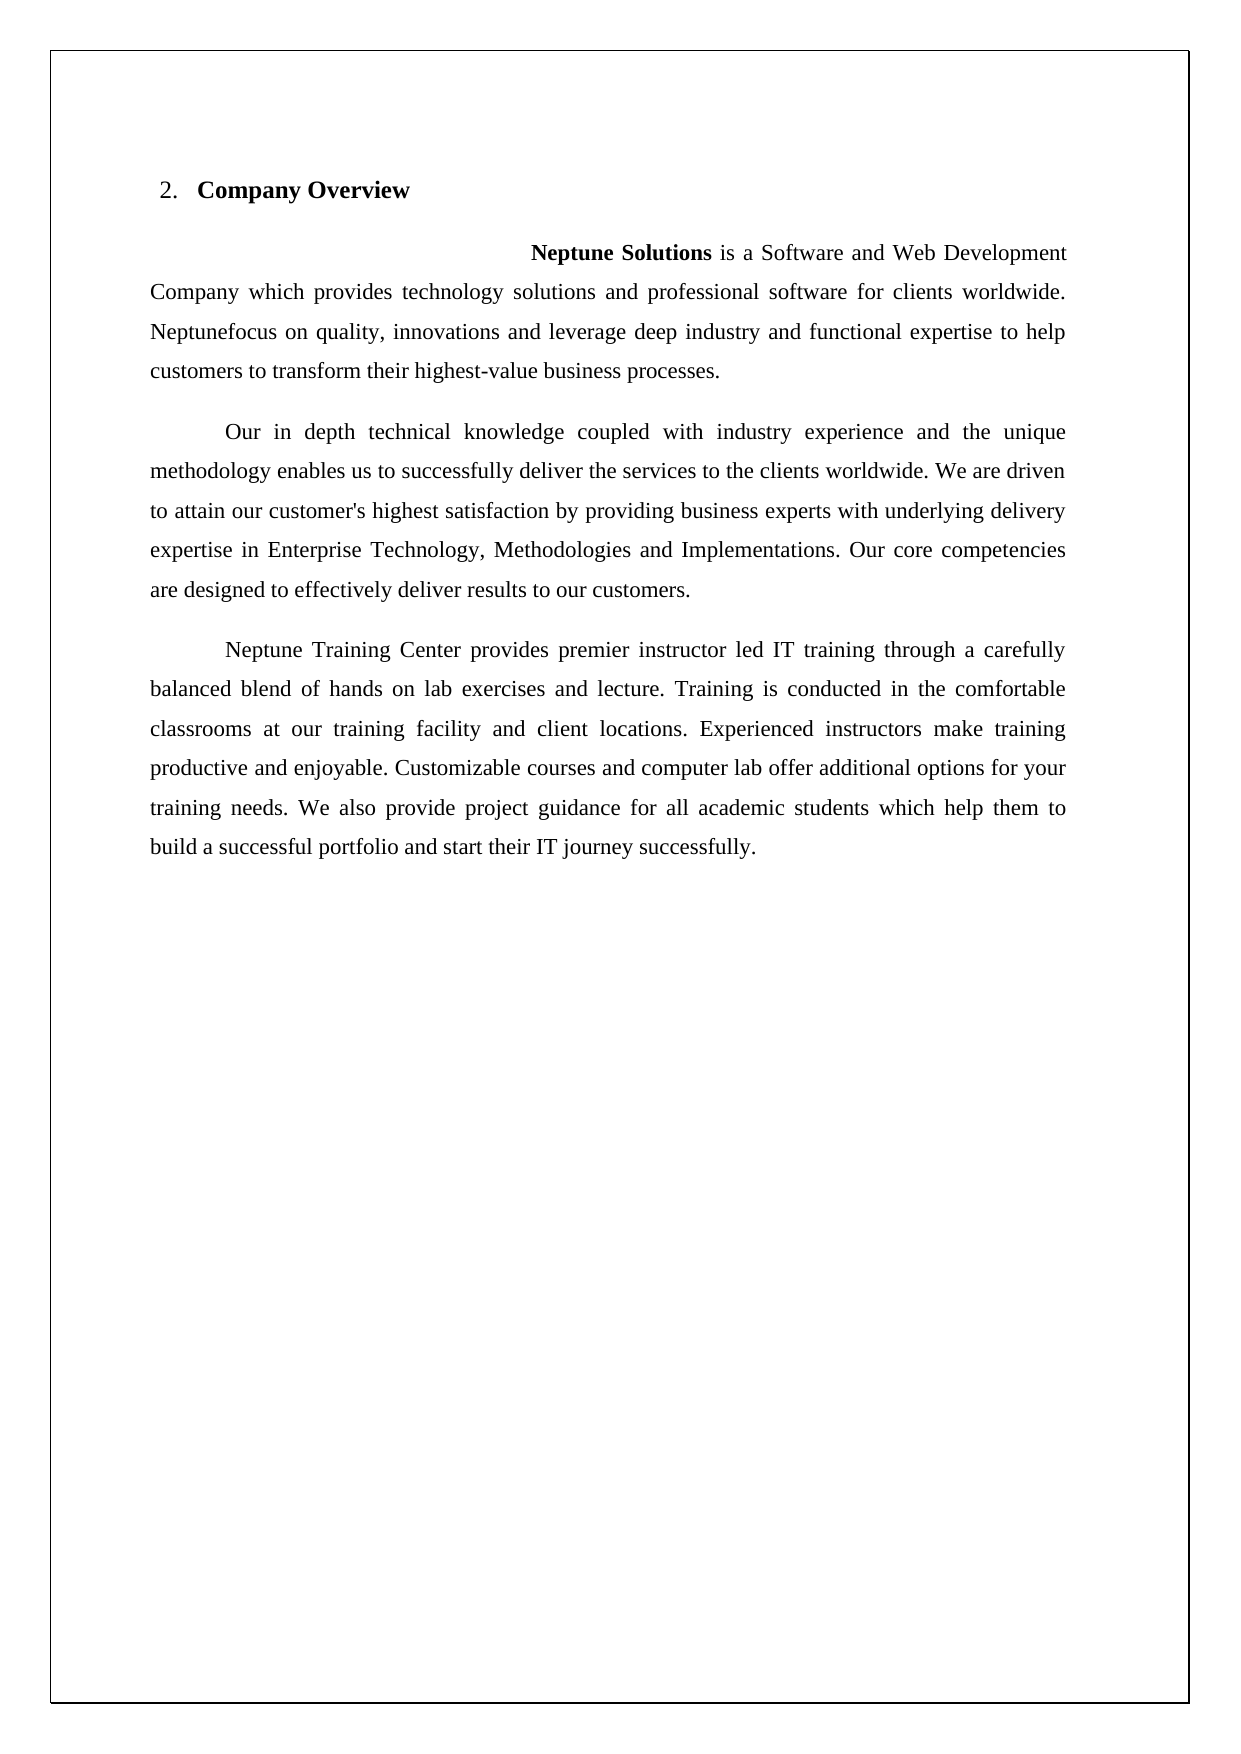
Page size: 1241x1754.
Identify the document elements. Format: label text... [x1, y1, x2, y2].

text Neptune Training Center provides premier instructor led IT training through a carefully balanced blend of hands on lab exercises and lecture. Training is conducted in the comfortable classrooms at our training facility and client locations. Experienced instructors make training productive and enjoyable. Customizable courses and computer lab offer additional options for your training needs. We also provide project guidance for all academic students which help them to build a successful portfolio and start their IT journey successfully. [150, 636, 1067, 860]
text Neptune Solutions is a Software and Web Development Company which provides technology solutions and professional software for clients worldwide. Neptunefocus on quality, innovations and leverage deep industry and functional expertise to help customers to transform their highest-value business processes. [150, 239, 1067, 384]
text Our in depth technical knowledge coupled with industry experience and the unique methodology enables us to successfully deliver the services to the clients worldwide. We are driven to attain our customer's highest satisfaction by providing business experts with underlying delivery expertise in Enterprise Technology, Methodologies and Implementations. Our core competencies are designed to effectively deliver results to our customers. [150, 418, 1067, 602]
list Company Overview [159, 175, 1067, 204]
